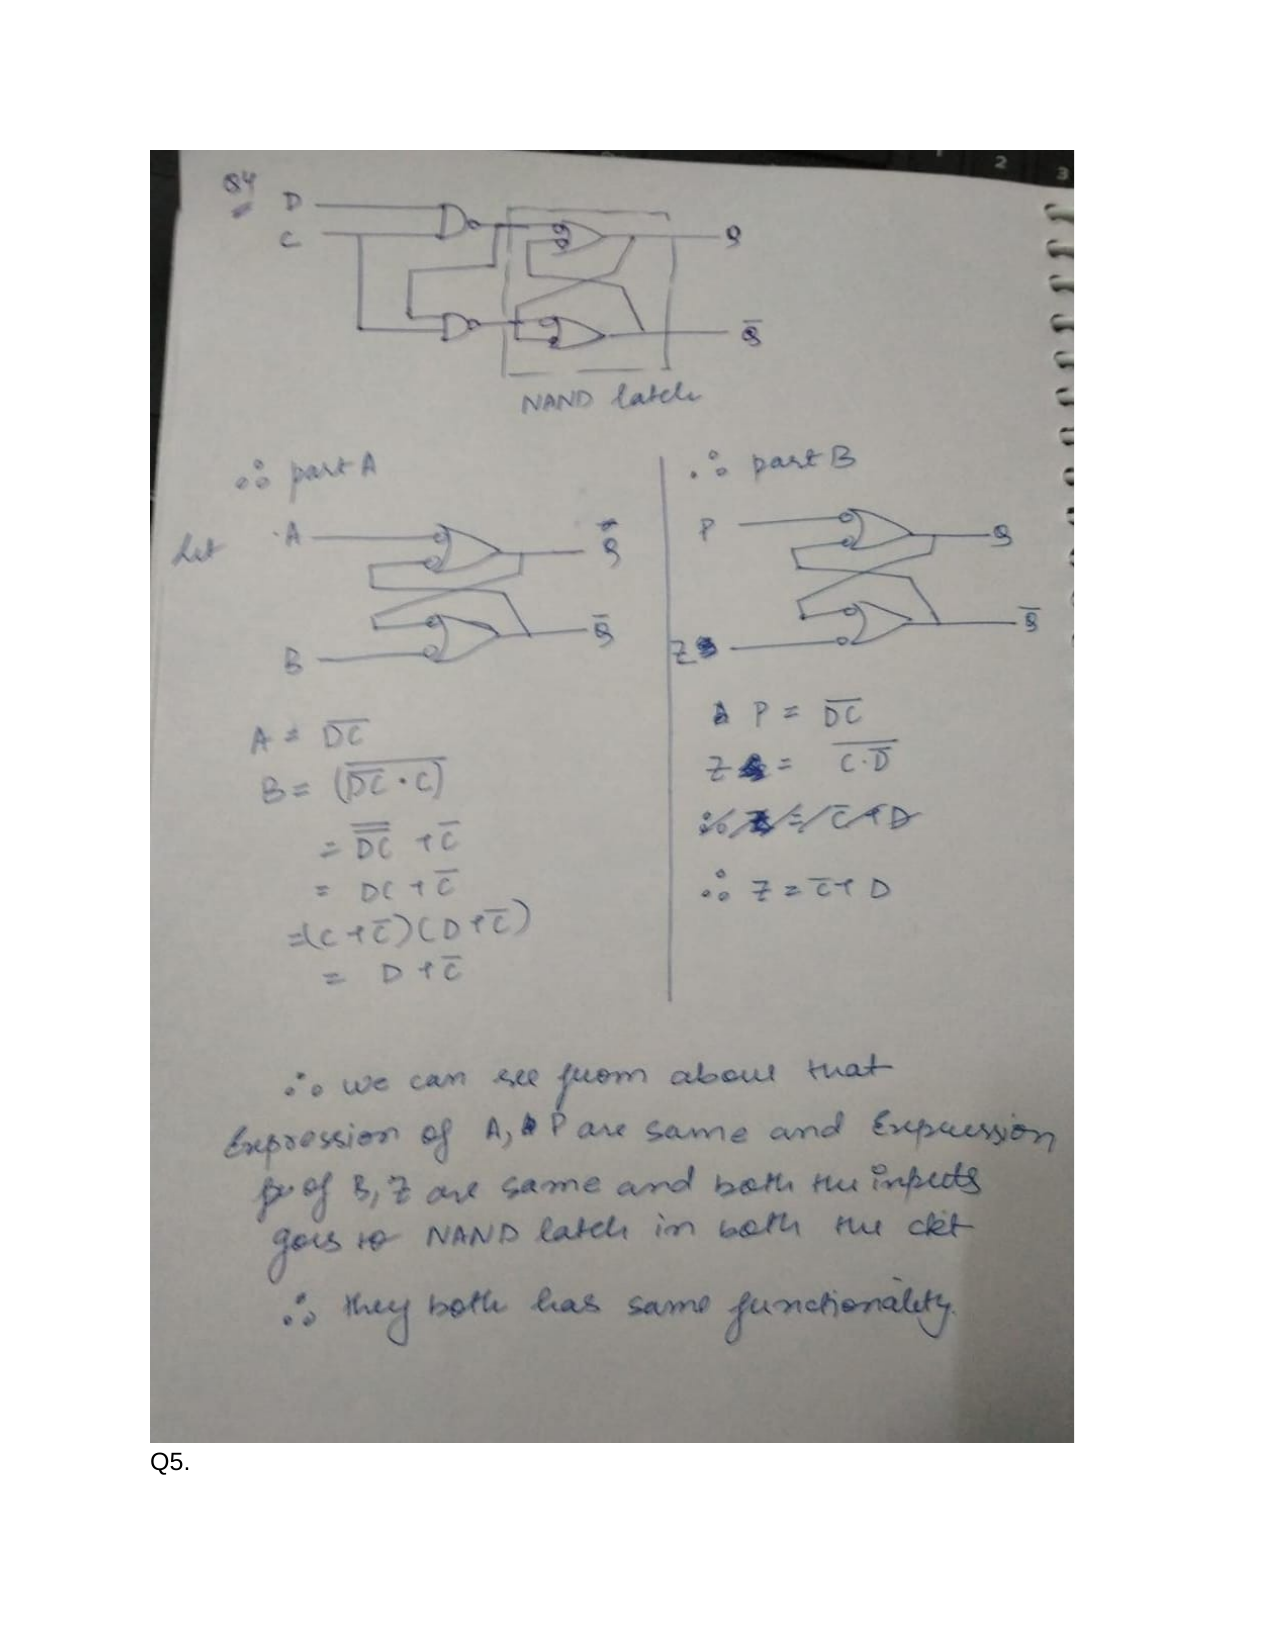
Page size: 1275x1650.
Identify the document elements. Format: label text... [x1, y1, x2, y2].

text Q5. [150, 1447, 1125, 1476]
picture [150, 150, 1075, 1443]
